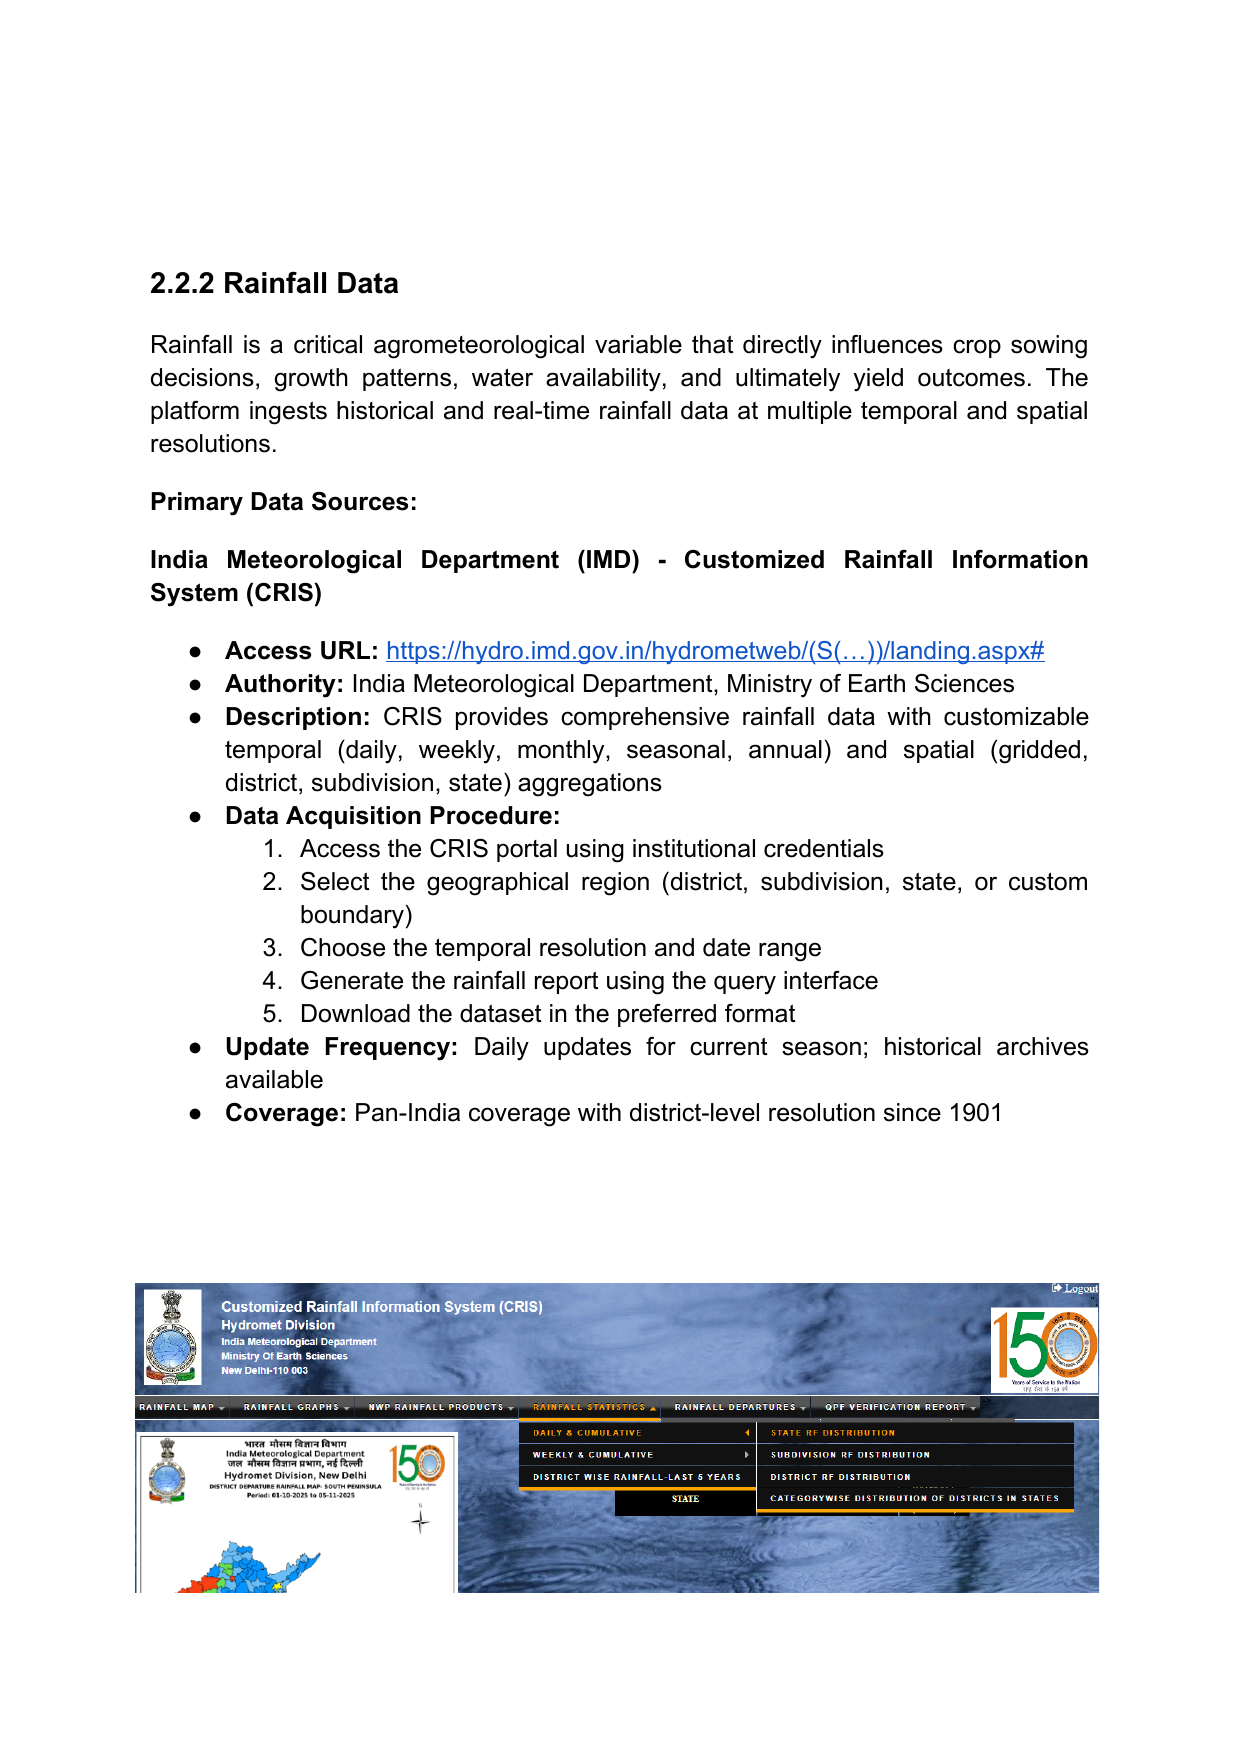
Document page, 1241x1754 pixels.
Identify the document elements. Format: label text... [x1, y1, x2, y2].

list Authority: India Meteorological Department, Ministry of Earth Sciences [187, 669, 1090, 697]
list Download the dataset in the preferred format [262, 999, 1090, 1028]
list Update Frequency: Daily updates for current season; historical archives available [187, 1032, 1090, 1094]
subtitle 2.2.2 Rainfall Data [150, 266, 1090, 299]
list Access the CRIS portal using institutional credentials [262, 834, 1090, 863]
list Data Acquisition Procedure: [187, 801, 1090, 829]
picture [135, 1283, 1100, 1593]
text Rainfall is a critical agrometeorological variable that directly influences crop sowing decisions, growth patterns, water availability, and ultimately yield outcomes. The platform ingests historical and real-time rainfall data at multiple temporal and spatial resolutions. [150, 329, 1090, 457]
list Choose the temporal resolution and date range [262, 933, 1090, 962]
list Select the geographical region (district, subdivision, state, or custom boundary) [262, 867, 1090, 929]
list Description: CRIS provides comprehensive rainfall data with customizable temporal (daily, weekly, monthly, seasonal, annual) and spatial (gridded, district, subdivision, state) aggregations [187, 702, 1090, 797]
list Generate the rainfall report using the query interface [262, 966, 1090, 995]
text India Meteorological Department (IMD) - Customized Rainfall Information System (CRIS) [150, 545, 1090, 606]
text Primary Data Sources: [150, 487, 1090, 515]
list Coverage: Pan-India coverage with district-level resolution since 1901 [187, 1098, 1090, 1127]
list Access URL: https://hydro.imd.gov.in/hydrometweb/(S(…))/landing.aspx# [187, 636, 1090, 664]
